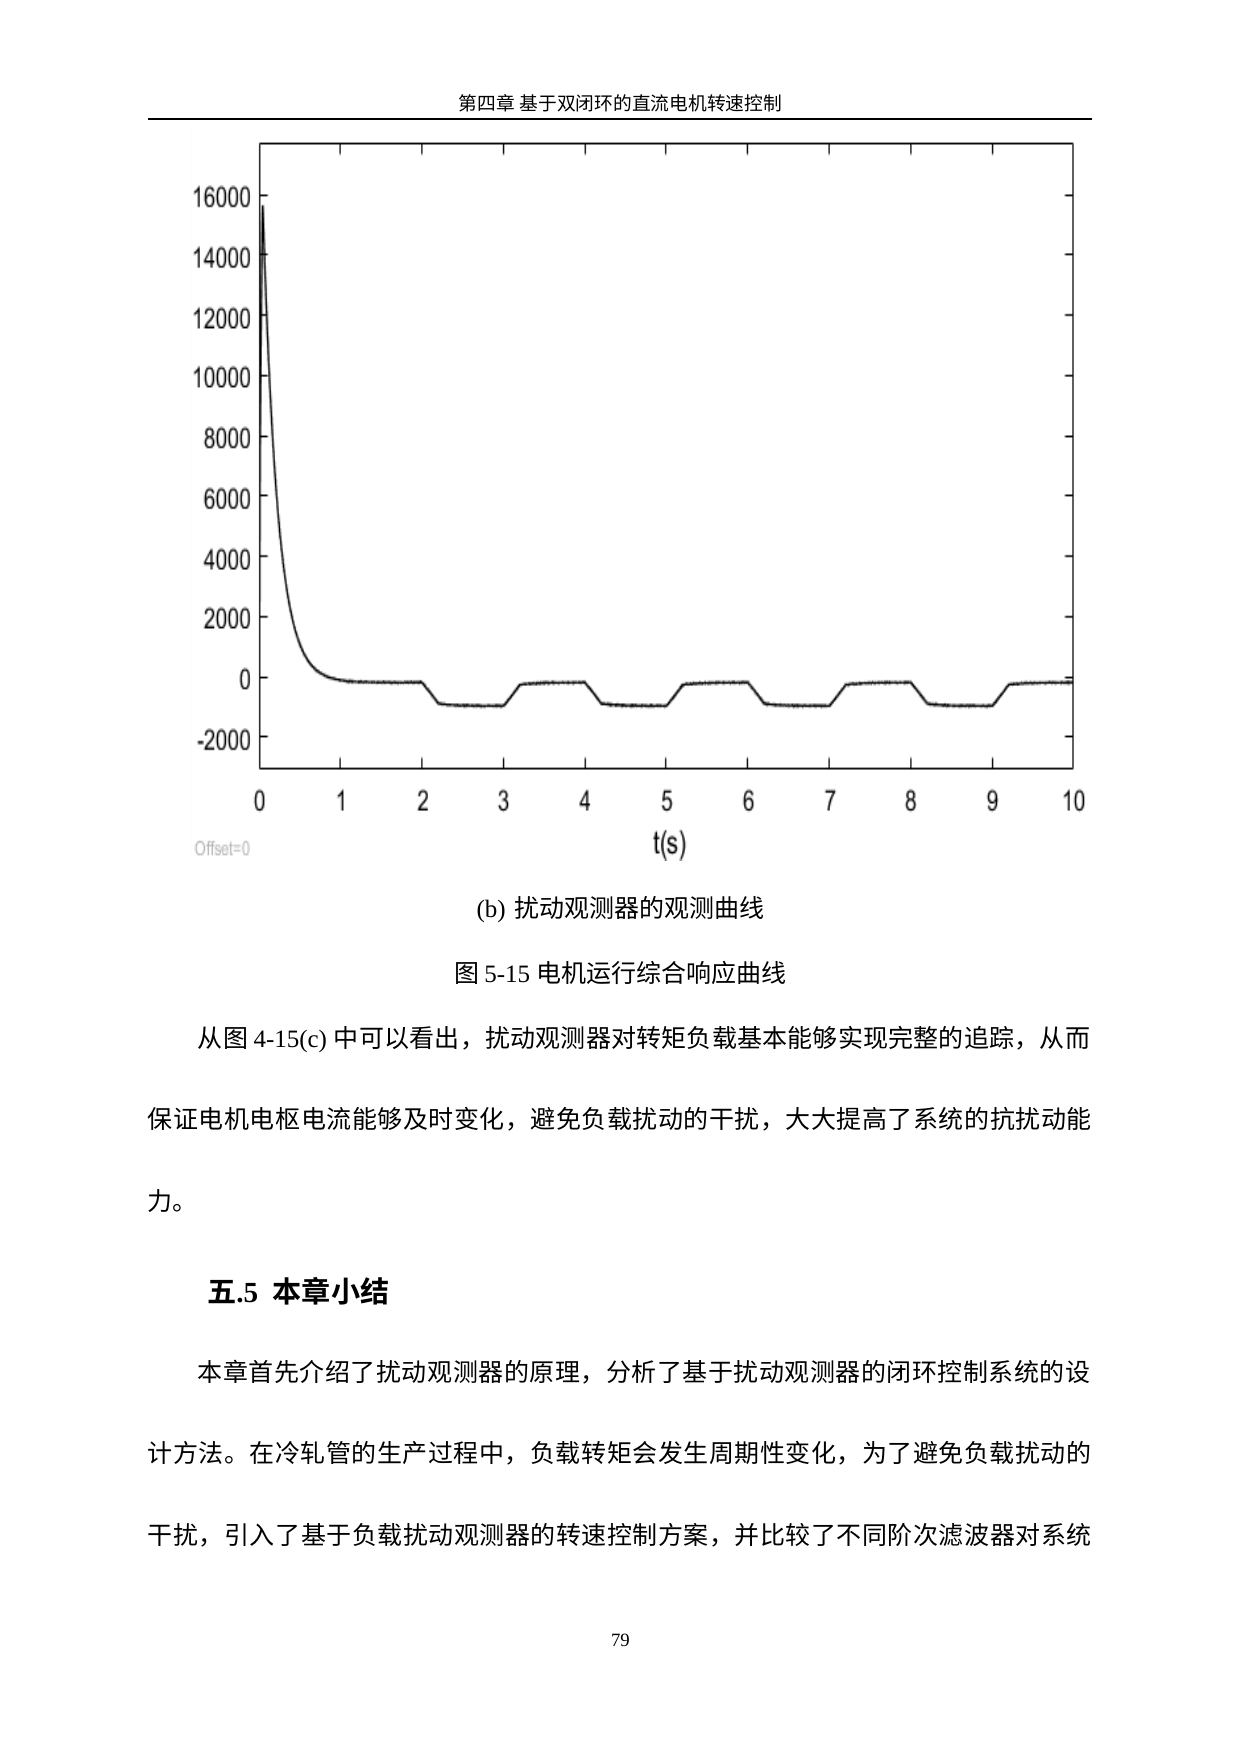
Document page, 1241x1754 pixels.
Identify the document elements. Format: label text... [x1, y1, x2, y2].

list 扰动观测器的观测曲线 [148, 874, 1092, 939]
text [148, 1338, 1092, 1566]
subtitle 本章小结 [207, 1257, 1092, 1322]
text 图5-15 电机运行综合响应曲线 [148, 939, 1092, 1004]
text 从图4-15(c) 中可以看出，扰动观测器对转矩负载基本能够实现完整的追踪，从而保证电机电枢电流能够及时变化，避免负载扰动的干扰，大大提高了系统的抗扰动能力。 [148, 1004, 1092, 1232]
